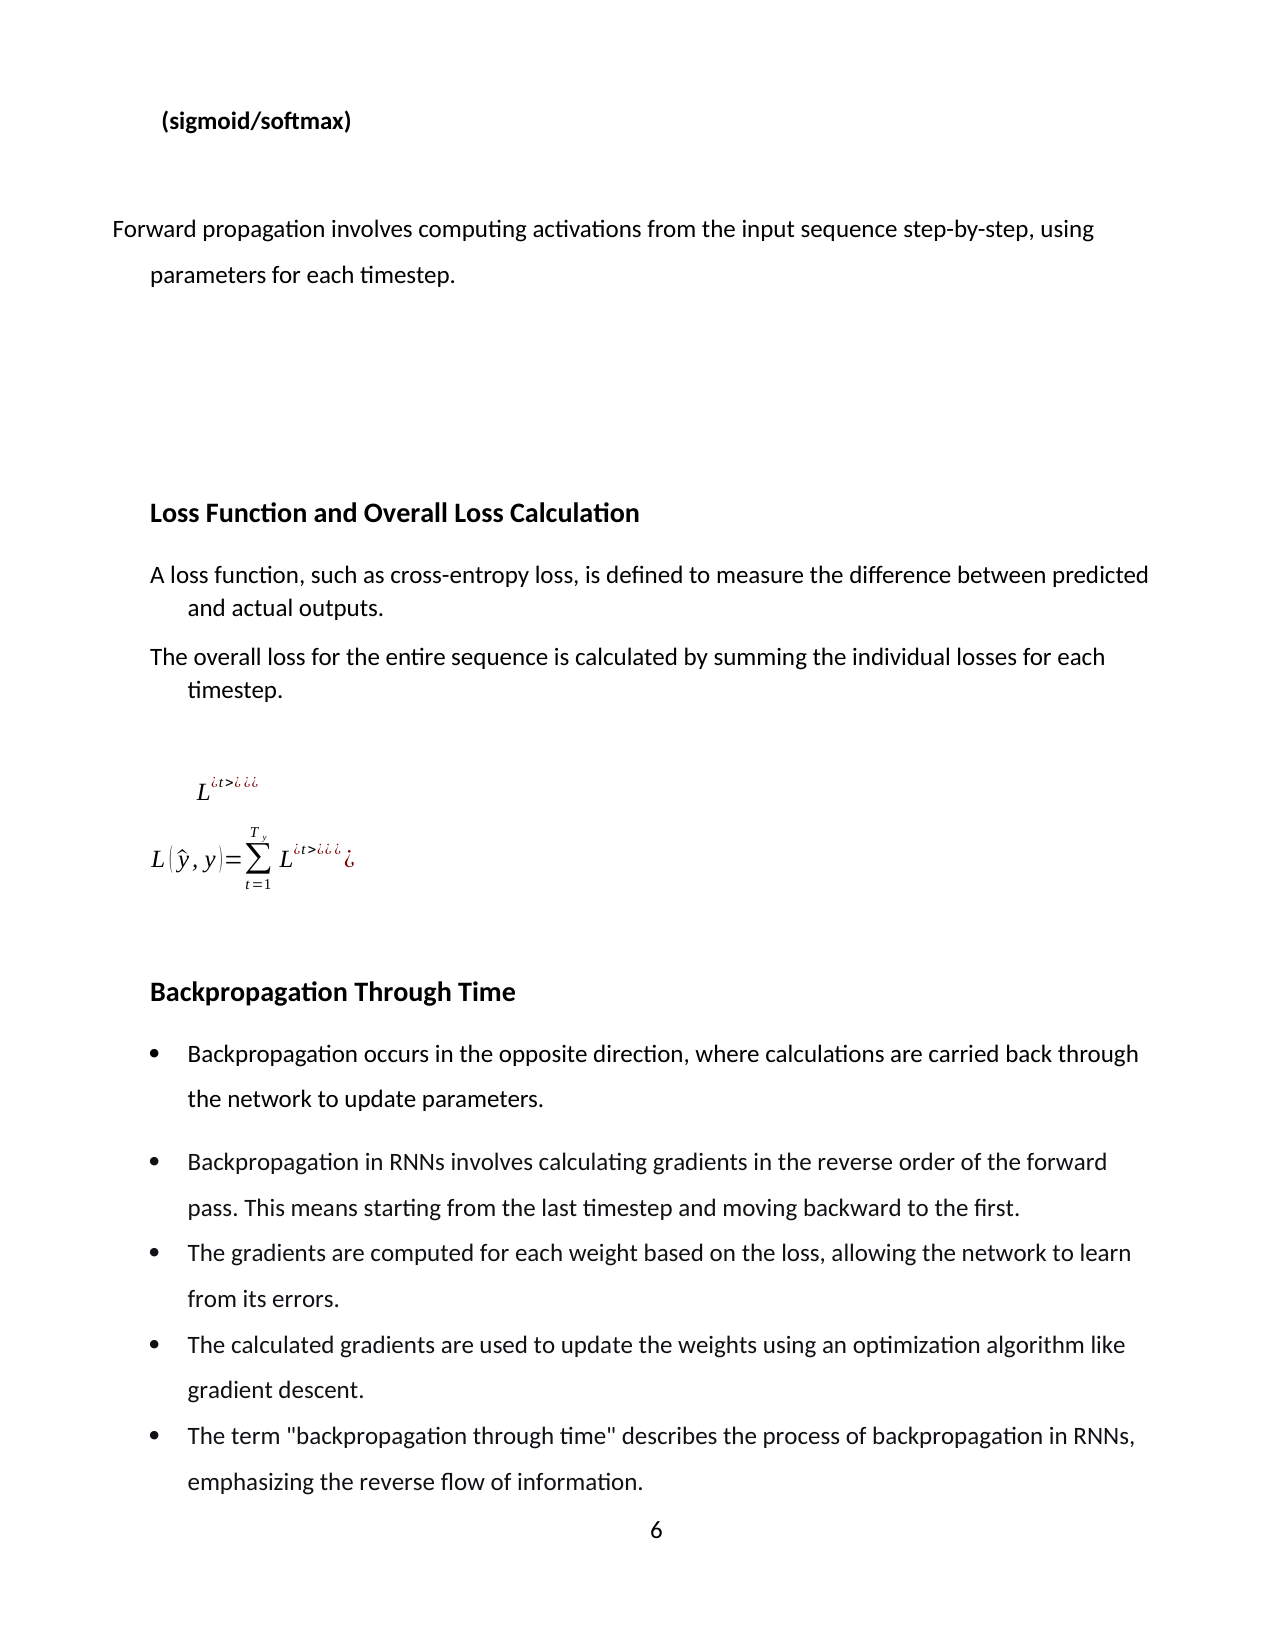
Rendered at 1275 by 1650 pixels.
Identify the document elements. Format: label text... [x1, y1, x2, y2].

list Backpropagation occurs in the opposite direction, where calculations are carried back through the network to update parameters. [150, 1038, 1162, 1114]
text (sigmoid/softmax) [150, 105, 1162, 181]
list The term "backpropagation through time" describes the process of backpropagation in RNNs, emphasizing the reverse flow of information. [150, 1420, 1162, 1497]
text A loss function, such as cross-entropy loss, is defined to measure the difference between predicted and actual outputs. [150, 559, 1162, 622]
text The overall loss for the entire sequence is calculated by summing the individual losses for each timestep. [150, 641, 1162, 705]
subtitle Backpropagation Through Time [150, 974, 1162, 1009]
subtitle Loss Function and Overall Loss Calculation [150, 495, 1162, 530]
list The calculated gradients are used to update the weights using an optimization algorithm like gradient descent. [150, 1329, 1162, 1405]
list The gradients are computed for each weight based on the loss, allowing the network to learn from its errors. [150, 1237, 1162, 1314]
text Forward propagation involves computing activations from the input sequence step-by-step, using parameters for each timestep. [112, 213, 1162, 289]
list Backpropagation in RNNs involves calculating gradients in the reverse order of the forward pass. This means starting from the last timestep and moving backward to the first. [150, 1146, 1162, 1222]
